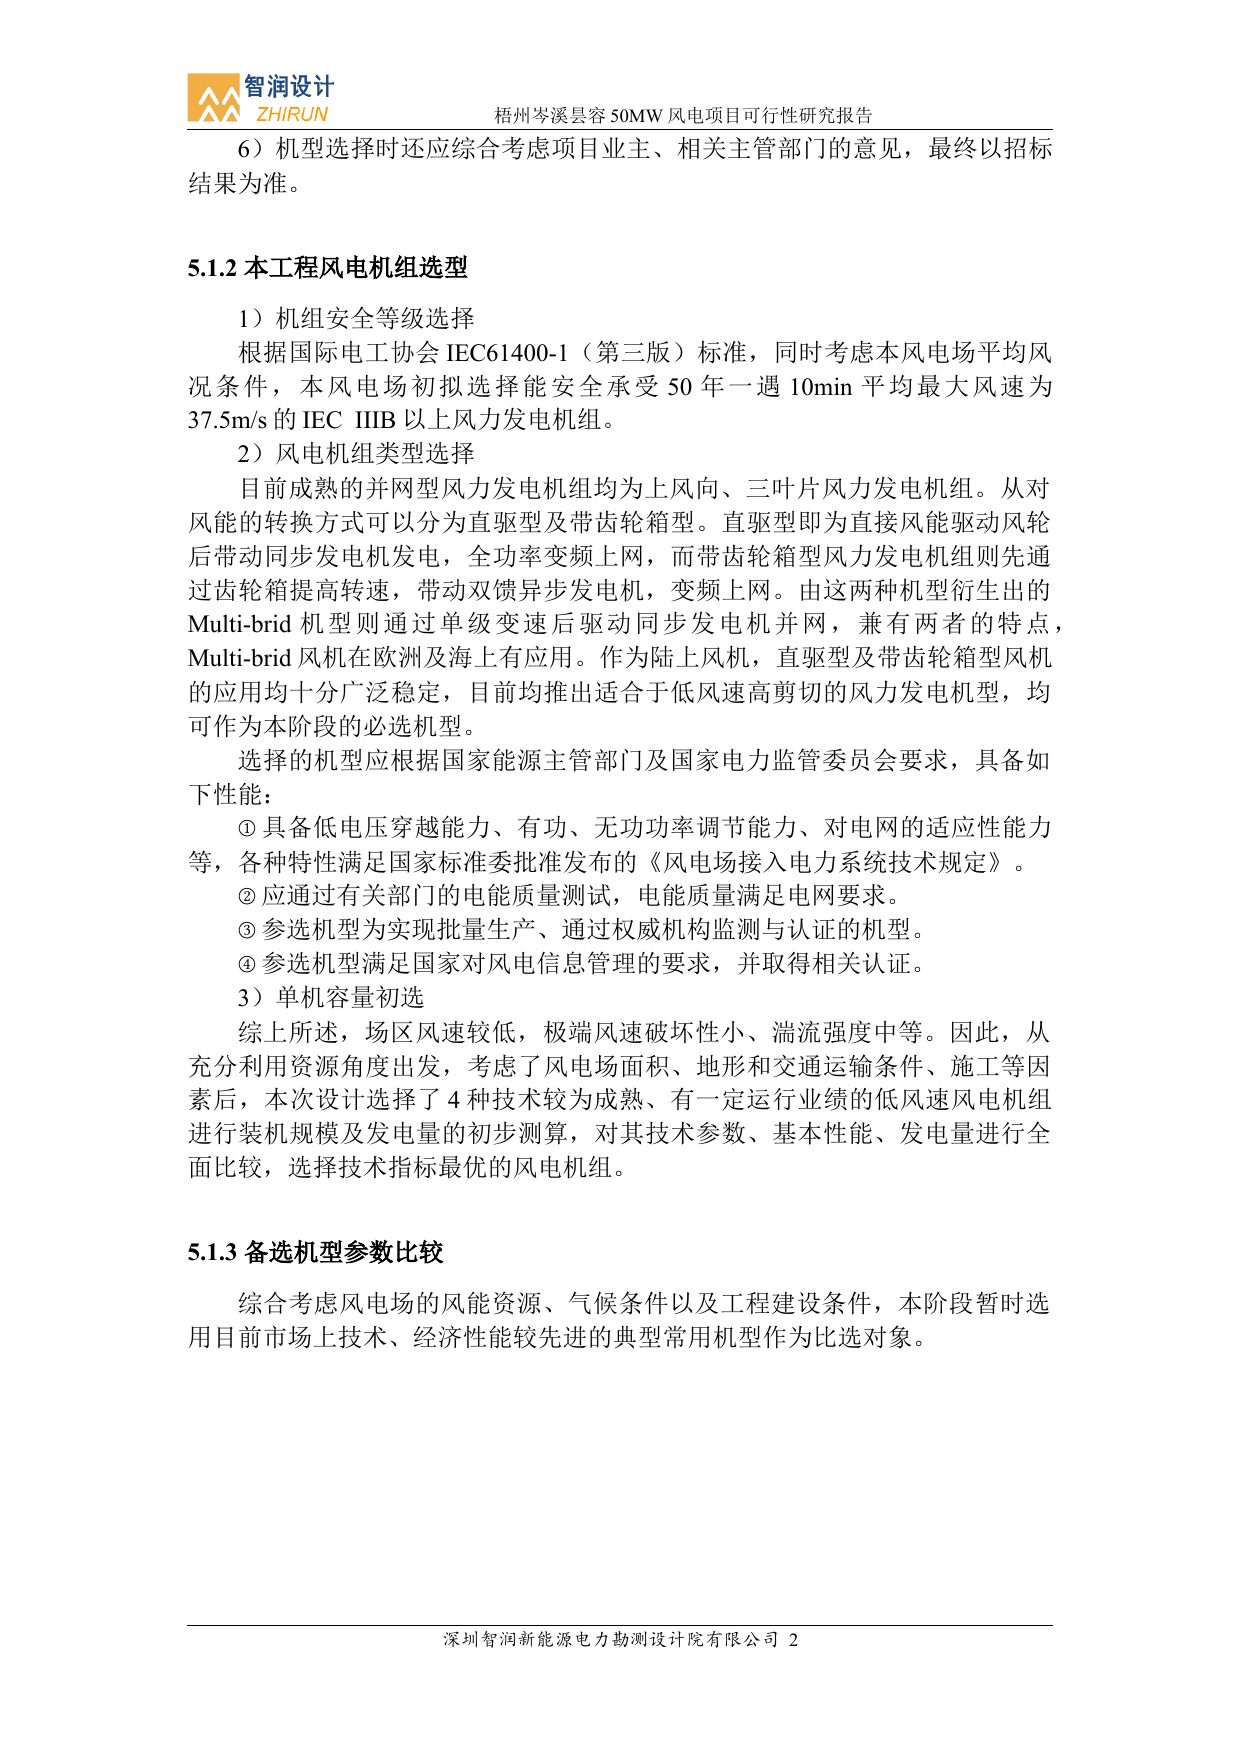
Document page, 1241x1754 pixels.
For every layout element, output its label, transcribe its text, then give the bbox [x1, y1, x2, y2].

picture [187, 70, 335, 123]
text 3）单机容量初选 [187, 979, 1053, 1013]
text 1）机组安全等级选择 [187, 300, 1053, 334]
text 目前成熟的并网型风力发电机组均为上风向、三叶片风力发电机组。从对风能的转换方式可以分为直驱型及带齿轮箱型。直驱型即为直接风能驱动风轮后带动同步发电机发电，全功率变频上网，而带齿轮箱型风力发电机组则先通过齿轮箱提高转速，带动双馈异步发电机，变频上网。由这两种机型衍生出的Multi-brid机型则通过单级变速后驱动同步发电机并网，兼有两者的特点，Multi-brid风机在欧洲及海上有应用。作为陆上风机，直驱型及带齿轮箱型风机的应用均十分广泛稳定，目前均推出适合于低风速高剪切的风力发电机型，均可作为本阶段的必选机型。 [187, 470, 1053, 742]
title 备选机型参数比较 [187, 1234, 1053, 1268]
text 6）机型选择时还应综合考虑项目业主、相关主管部门的意见，最终以招标结果为准。 [187, 130, 1053, 198]
text 综上所述，场区风速较低，极端风速破坏性小、湍流强度中等。因此，从充分利用资源角度出发，考虑了风电场面积、地形和交通运输条件、施工等因素后，本次设计选择了4种技术较为成熟、有一定运行业绩的低风速风电机组进行装机规模及发电量的初步测算，对其技术参数、基本性能、发电量进行全面比较，选择技术指标最优的风电机组。 [187, 1013, 1053, 1183]
text ②应通过有关部门的电能质量测试，电能质量满足电网要求。 [187, 877, 1053, 911]
text 综合考虑风电场的风能资源、气候条件以及工程建设条件，本阶段暂时选用目前市场上技术、经济性能较先进的典型常用机型作为比选对象。 [187, 1285, 1053, 1353]
text ①具备低电压穿越能力、有功、无功功率调节能力、对电网的适应性能力等，各种特性满足国家标准委批准发布的《风电场接入电力系统技术规定》。 [187, 809, 1053, 877]
title 5.1.2 本工程风电机组选型 [187, 249, 1053, 283]
text 2）风电机组类型选择 [187, 436, 1053, 470]
text 选择的机型应根据国家能源主管部门及国家电力监管委员会要求，具备如下性能： [187, 742, 1053, 809]
text 根据国际电工协会IEC61400-1（第三版）标准，同时考虑本风电场平均风况条件，本风电场初拟选择能安全承受50年一遇10min平均最大风速为37.5m/s的IEC IIIB以上风力发电机组。 [187, 334, 1053, 436]
text ③参选机型为实现批量生产、通过权威机构监测与认证的机型。 [187, 911, 1053, 945]
text ④参选机型满足国家对风电信息管理的要求，并取得相关认证。 [187, 945, 1053, 979]
